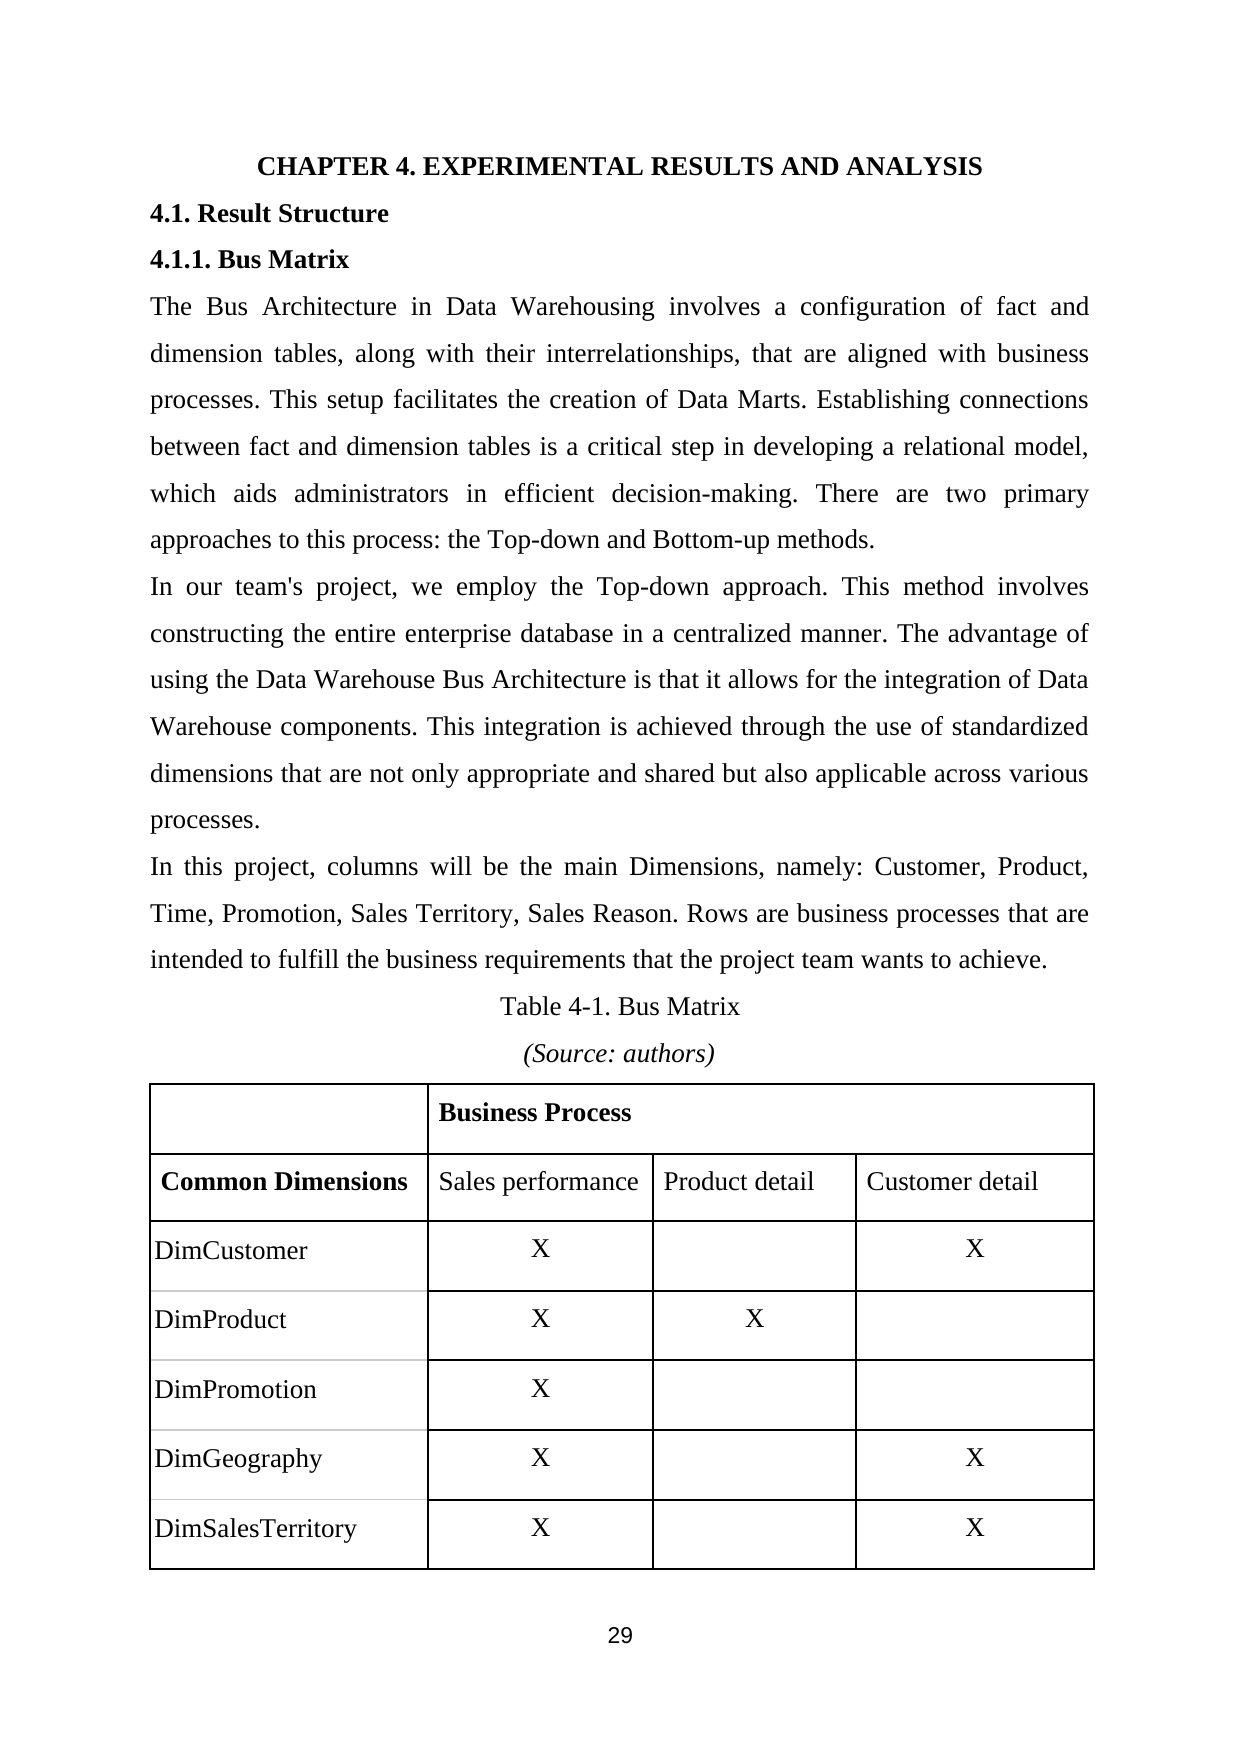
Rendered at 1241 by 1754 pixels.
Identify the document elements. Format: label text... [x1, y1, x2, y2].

table_cell DimProduct [151, 1292, 427, 1359]
table_cell X [857, 1222, 1093, 1290]
table_cell [654, 1222, 855, 1290]
table_cell DimCustomer [151, 1222, 427, 1290]
table_cell X [429, 1361, 652, 1429]
text The Bus Architecture in Data Warehousing involves a configuration of fact and dimension tables, along with their interrelationships, that are aligned with business processes. This setup facilitates the creation of Data Marts. Establishing connections between fact and dimension tables is a critical step in developing a relational model, which aids administrators in efficient decision-making. There are two primary approaches to this process: the Top-down and Bottom-up methods. [150, 290, 1090, 554]
table_cell X [429, 1292, 652, 1359]
table_cell [857, 1361, 1093, 1429]
table_cell X [429, 1431, 652, 1498]
subtitle 4.1. Result Structure [150, 197, 1090, 228]
table_cell DimGeography [151, 1431, 427, 1498]
table_cell X [654, 1292, 855, 1359]
table_cell X [857, 1501, 1093, 1568]
table_cell X [429, 1501, 652, 1568]
table_cell [654, 1501, 855, 1568]
table_cell Sales performance [429, 1155, 652, 1220]
subtitle 4.1.1. Bus Matrix [150, 243, 1090, 274]
table_cell [857, 1292, 1093, 1359]
table_cell Customer detail [857, 1155, 1093, 1220]
table_cell DimSalesTerritory [151, 1500, 427, 1568]
table_cell [654, 1431, 855, 1498]
table_cell DimPromotion [151, 1361, 427, 1429]
text In our team's project, we employ the Top-down approach. This method involves constructing the entire enterprise database in a centralized manner. The advantage of using the Data Warehouse Bus Architecture is that it allows for the integration of Data Warehouse components. This integration is achieved through the use of standardized dimensions that are not only appropriate and shared but also applicable across various processes. [150, 570, 1090, 834]
subtitle CHAPTER 4. EXPERIMENTAL RESULTS AND ANALYSIS [150, 150, 1090, 181]
table_cell [654, 1361, 855, 1429]
table_header [151, 1085, 427, 1153]
table_cell X [429, 1222, 652, 1290]
table_header Business Process [429, 1085, 1093, 1153]
text In this project, columns will be the main Dimensions, namely: Customer, Product, Time, Promotion, Sales Territory, Sales Reason. Rows are business processes that are intended to fulfill the business requirements that the project team wants to achieve. [150, 850, 1090, 974]
table_cell Common Dimensions [151, 1155, 427, 1220]
text (Source: authors) [150, 1037, 1090, 1068]
table_cell X [857, 1431, 1093, 1498]
subtitle Table 4-1. Bus Matrix [150, 990, 1090, 1021]
table_cell Product detail [654, 1155, 855, 1220]
